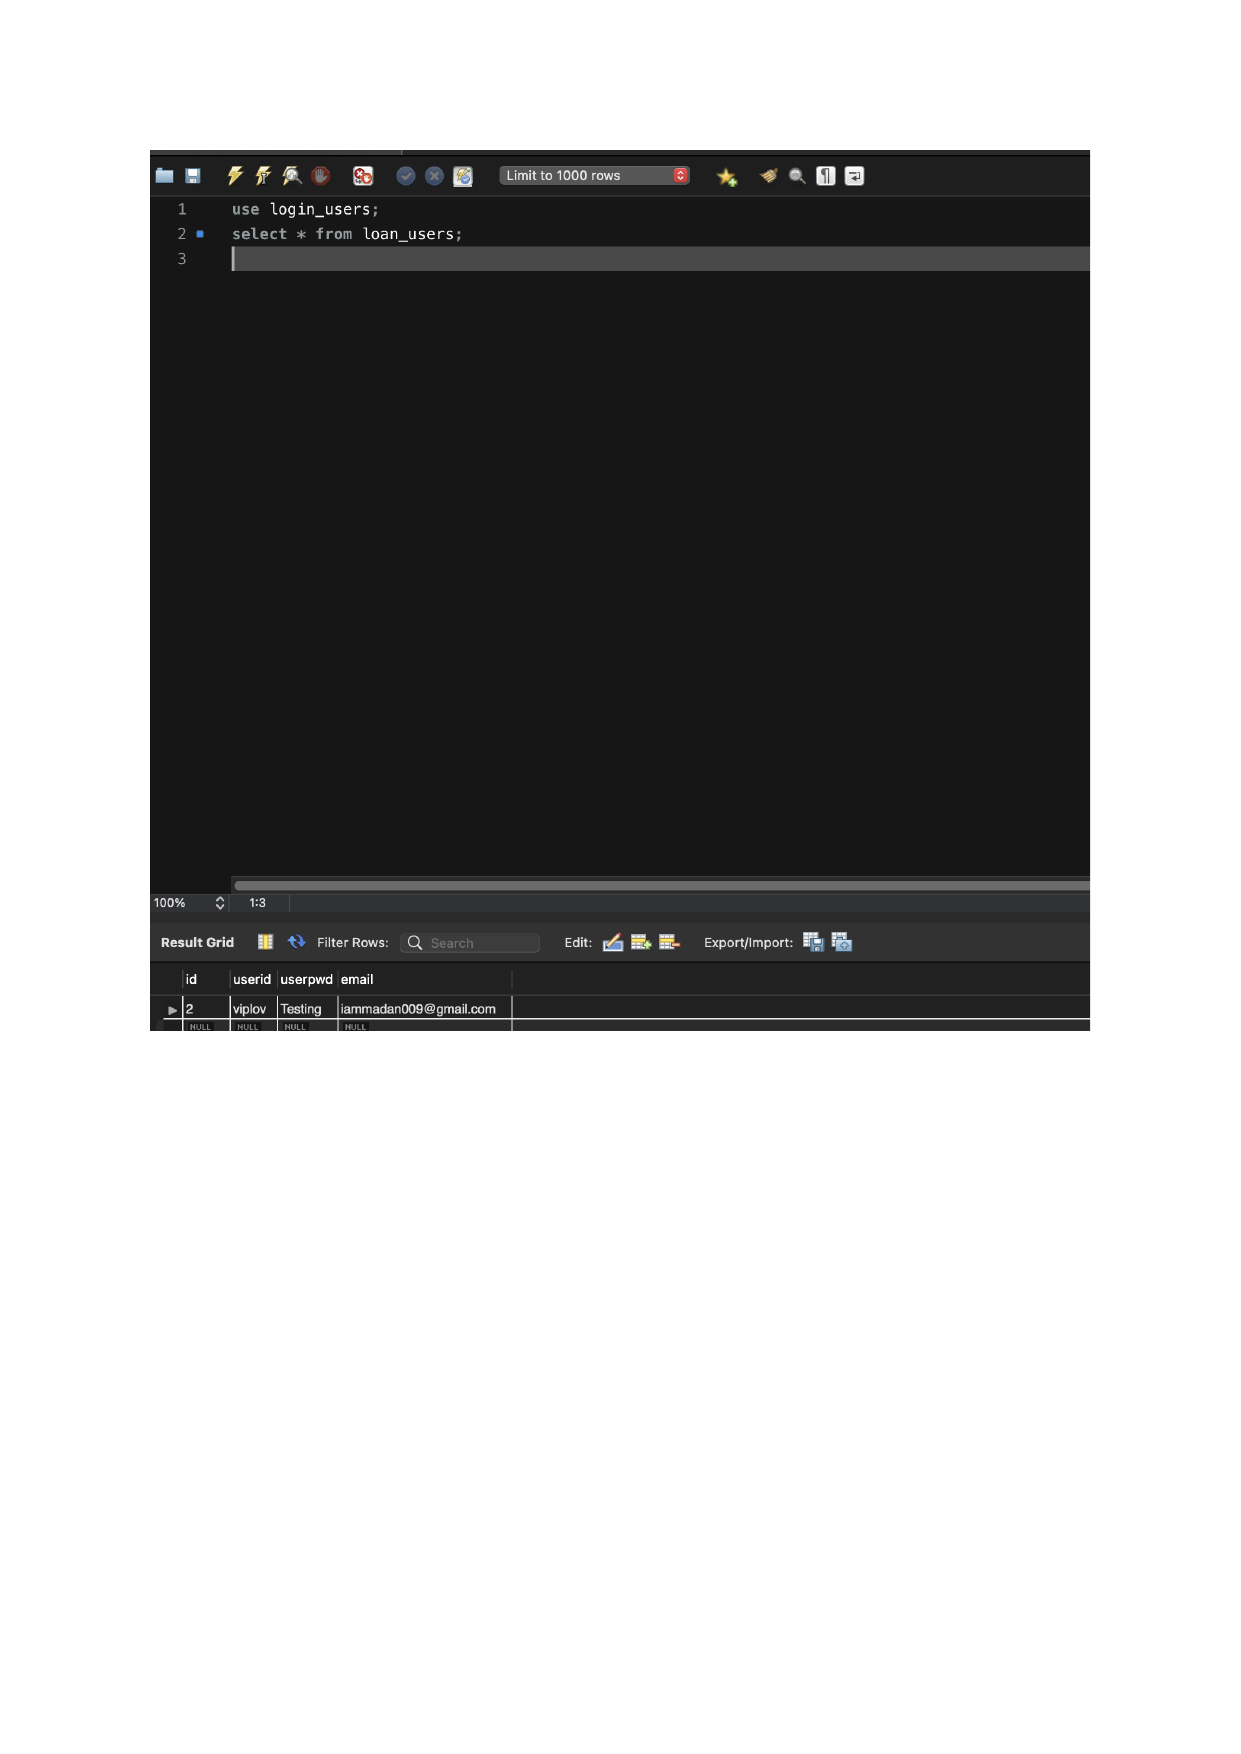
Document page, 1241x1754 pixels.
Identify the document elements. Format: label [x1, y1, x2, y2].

picture [150, 150, 1091, 1031]
